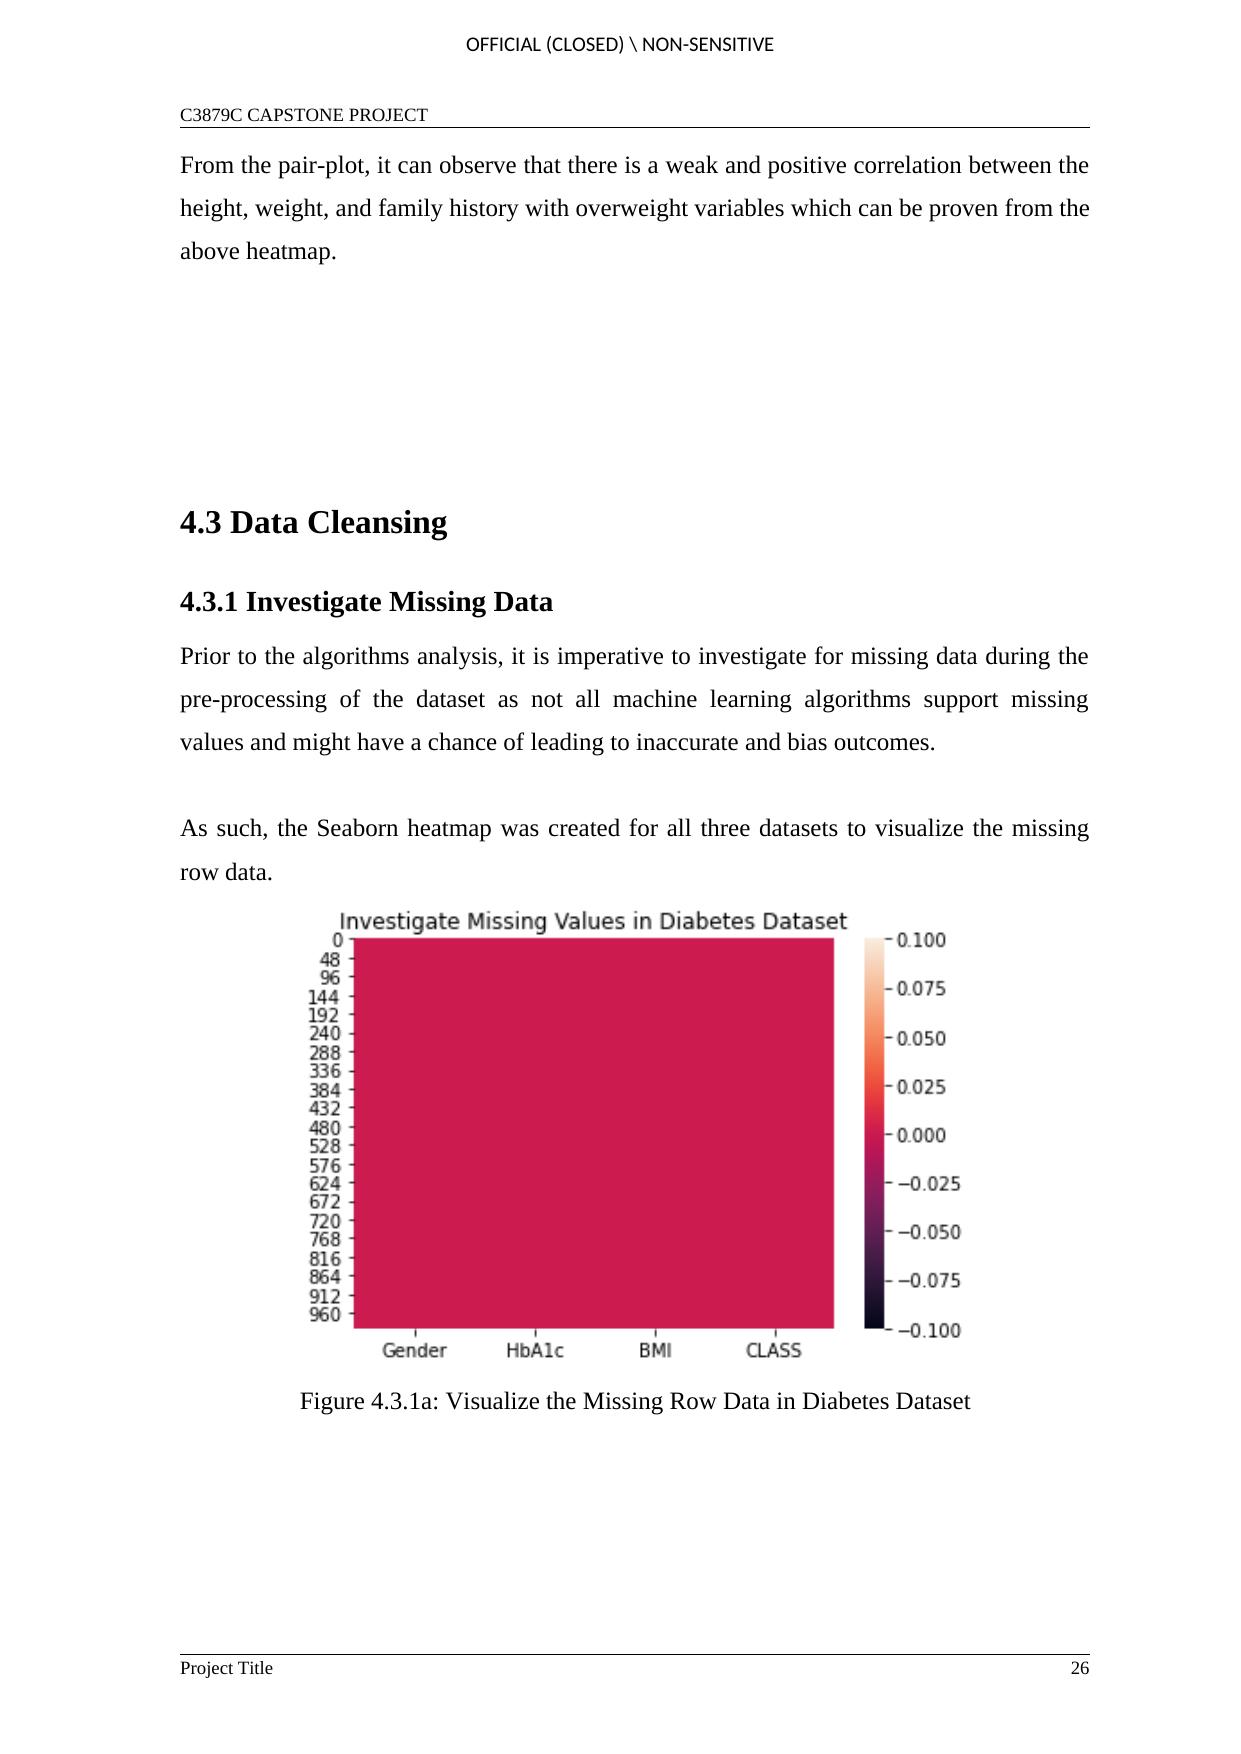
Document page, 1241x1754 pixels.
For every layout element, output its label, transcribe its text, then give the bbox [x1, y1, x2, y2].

subtitle 4.3.1 Investigate Missing Data [180, 584, 1090, 618]
picture [295, 899, 975, 1372]
text Figure 4.3.1a: Visualize the Missing Row Data in Diabetes Dataset [180, 1386, 1090, 1415]
text Prior to the algorithms analysis, it is imperative to investigate for missing data during the pre-processing of the dataset as not all machine learning algorithms support missing values and might have a chance of leading to inaccurate and bias outcomes. [180, 641, 1090, 756]
text From the pair-plot, it can observe that there is a weak and positive correlation between the height, weight, and family history with overweight variables which can be proven from the above heatmap. [180, 150, 1090, 265]
text As such, the Seaborn heatmap was created for all three datasets to visualize the missing row data. [180, 813, 1090, 885]
subtitle 4.3 Data Cleansing [180, 502, 1090, 540]
